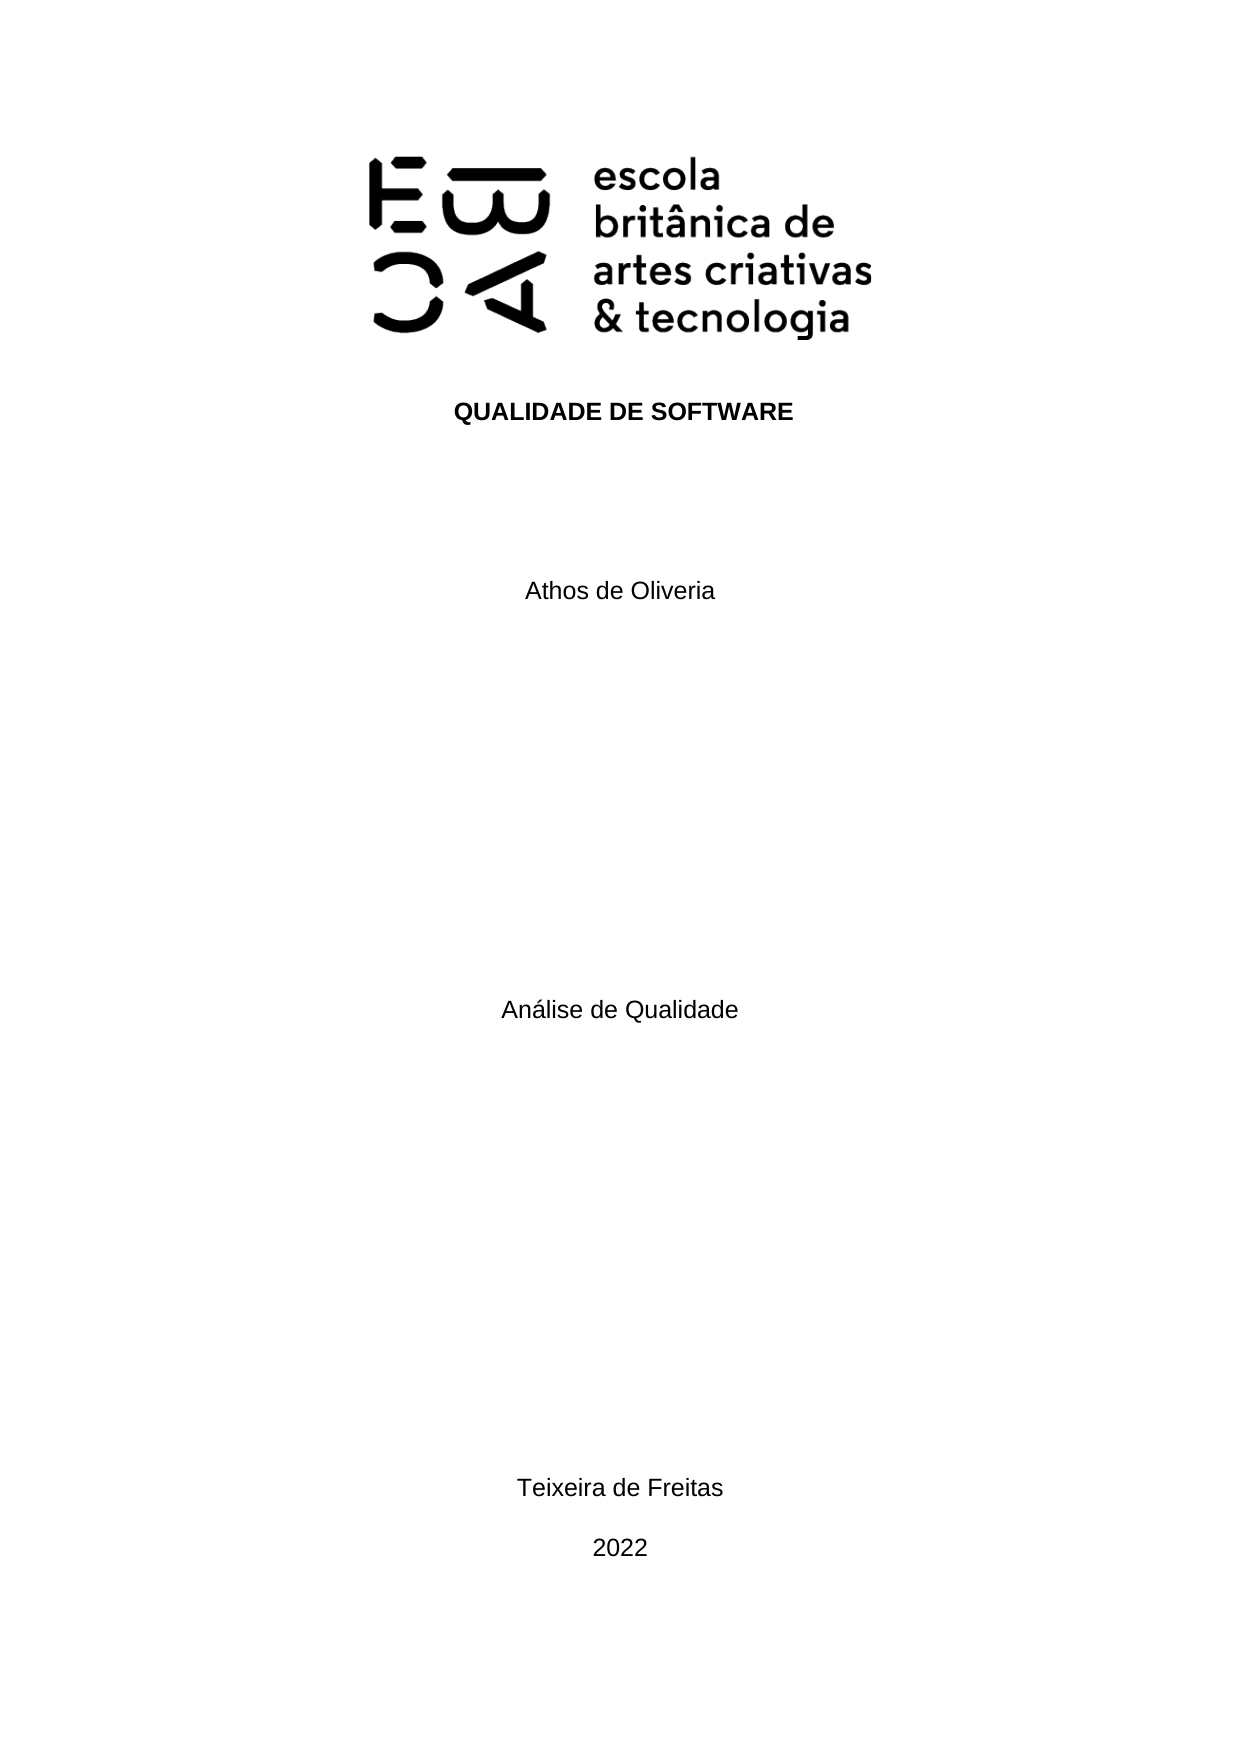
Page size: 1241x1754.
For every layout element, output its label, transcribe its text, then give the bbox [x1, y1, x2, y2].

text Teixeira de Freitas [177, 1473, 1063, 1502]
text Athos de Oliveria [177, 576, 1063, 605]
text Análise de Qualidade [177, 995, 1063, 1024]
text 2022 [177, 1533, 1063, 1562]
text QUALIDADE DE SOFTWARE [177, 397, 1063, 426]
picture [369, 147, 872, 340]
